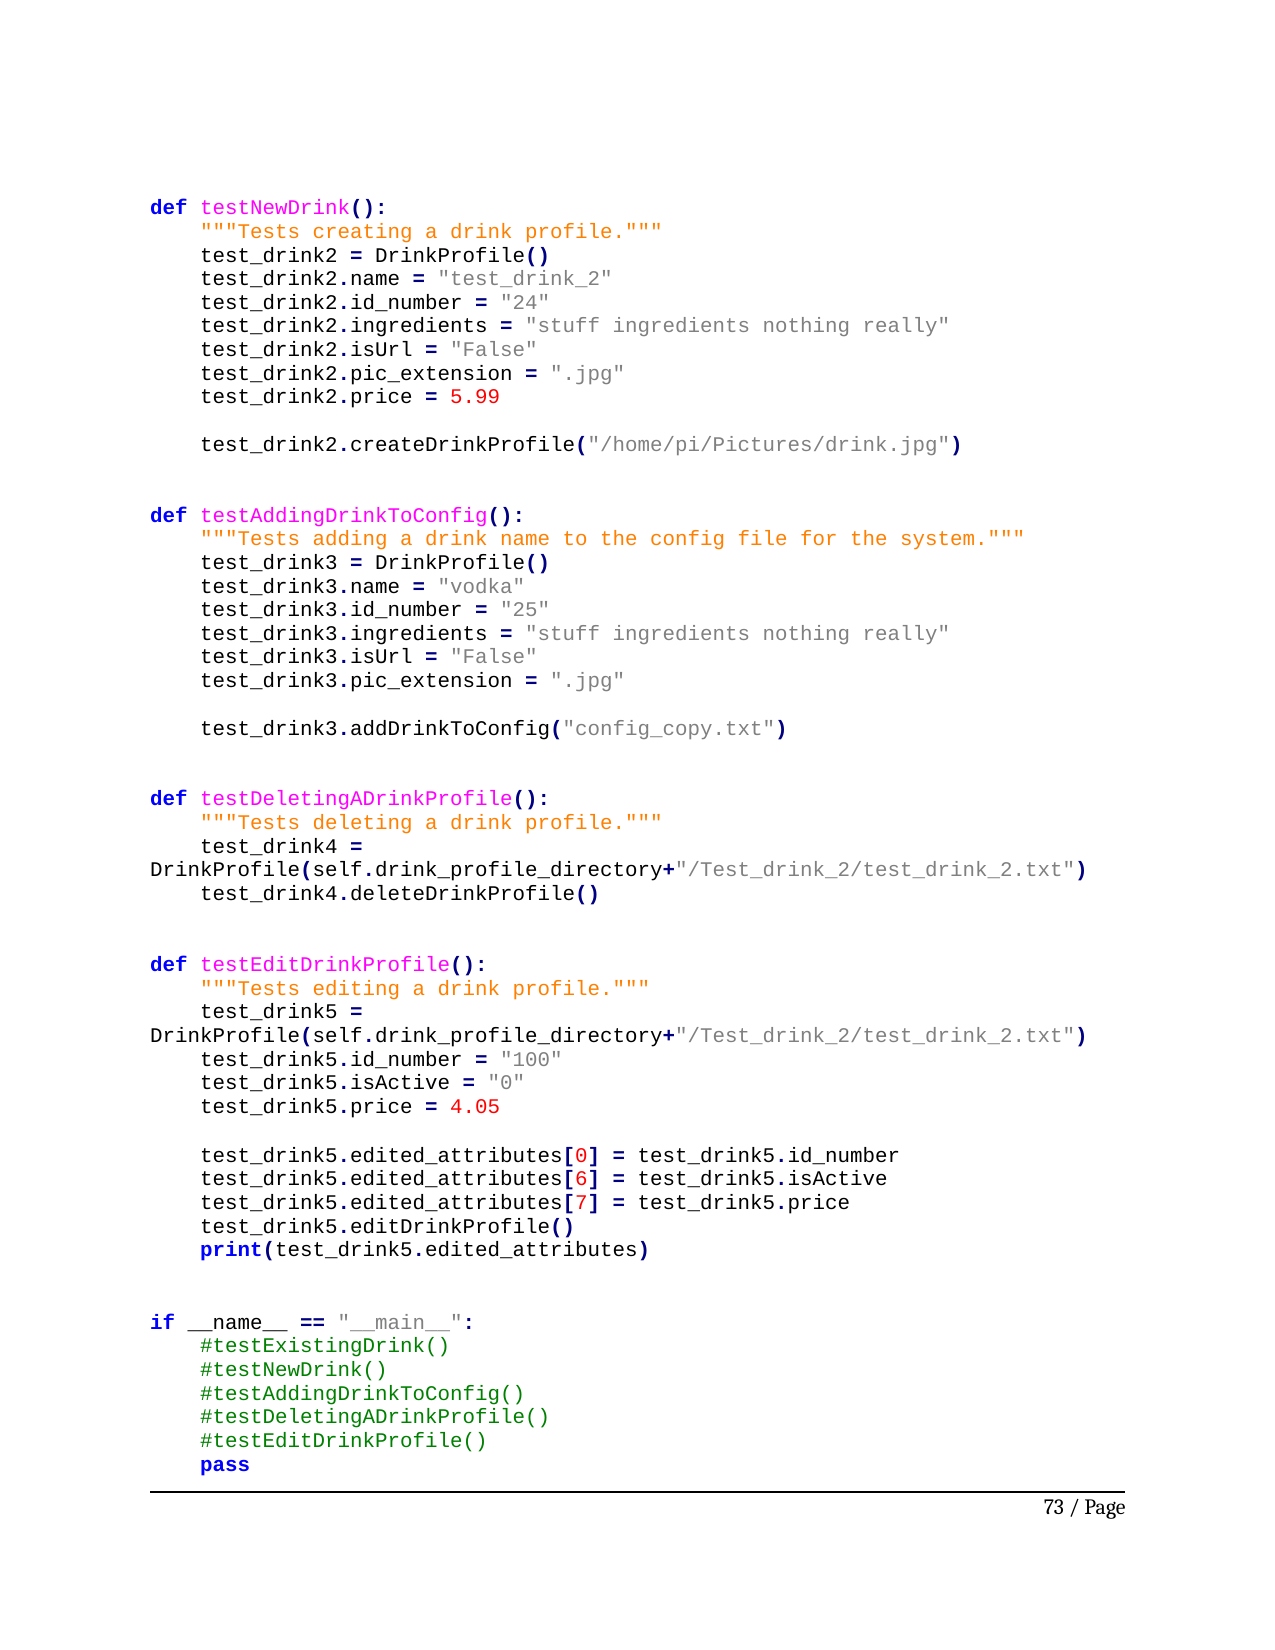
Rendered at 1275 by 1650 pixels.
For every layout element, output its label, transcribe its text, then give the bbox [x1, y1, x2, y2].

text test_drink2 = DrinkProfile() [150, 244, 1125, 268]
text #testNewDrink() [150, 1359, 1125, 1383]
text test_drink2.price = 5.99 [150, 386, 1125, 410]
text test_drink5.editDrinkProfile() [150, 1216, 1125, 1239]
text def testNewDrink(): [150, 197, 1125, 221]
text pass [150, 1454, 1125, 1477]
text """Tests creating a drink profile.""" [150, 221, 1125, 244]
text test_drink2.ingredients = "stuff ingredients nothing really" [150, 316, 1125, 339]
text test_drink5.edited_attributes[6] = test_drink5.isActive [150, 1168, 1125, 1192]
text test_drink2.id_number = "24" [150, 292, 1125, 316]
text test_drink4 = DrinkProfile(self.drink_profile_directory+"/Test_drink_2/test_drink_2.txt") [150, 836, 1125, 883]
text if __name__ == "__main__": [150, 1312, 1125, 1335]
text test_drink3.id_number = "25" [150, 599, 1125, 623]
text test_drink5 = DrinkProfile(self.drink_profile_directory+"/Test_drink_2/test_drink_2.txt") [150, 1001, 1125, 1048]
text test_drink3.addDrinkToConfig("config_copy.txt") [150, 717, 1125, 741]
text test_drink5.edited_attributes[0] = test_drink5.id_number [150, 1145, 1125, 1168]
text """Tests adding a drink name to the config file for the system.""" [150, 528, 1125, 552]
text test_drink2.isUrl = "False" [150, 339, 1125, 363]
text #testEditDrinkProfile() [150, 1430, 1125, 1454]
text test_drink3 = DrinkProfile() [150, 552, 1125, 576]
text """Tests editing a drink profile.""" [150, 978, 1125, 1001]
text test_drink4.deleteDrinkProfile() [150, 883, 1125, 907]
text test_drink5.isActive = "0" [150, 1072, 1125, 1096]
text #testExistingDrink() [150, 1335, 1125, 1359]
text test_drink3.isUrl = "False" [150, 647, 1125, 670]
text test_drink2.pic_extension = ".jpg" [150, 363, 1125, 386]
text def testEditDrinkProfile(): [150, 954, 1125, 978]
text def testDeletingADrinkProfile(): [150, 788, 1125, 812]
text def testAddingDrinkToConfig(): [150, 505, 1125, 528]
text test_drink5.edited_attributes[7] = test_drink5.price [150, 1192, 1125, 1216]
text test_drink3.ingredients = "stuff ingredients nothing really" [150, 623, 1125, 647]
text test_drink3.name = "vodka" [150, 576, 1125, 599]
text test_drink2.createDrinkProfile("/home/pi/Pictures/drink.jpg") [150, 434, 1125, 457]
text test_drink3.pic_extension = ".jpg" [150, 670, 1125, 694]
text test_drink5.id_number = "100" [150, 1048, 1125, 1072]
text test_drink2.name = "test_drink_2" [150, 268, 1125, 292]
text """Tests deleting a drink profile.""" [150, 812, 1125, 836]
text test_drink5.price = 4.05 [150, 1096, 1125, 1119]
text print(test_drink5.edited_attributes) [150, 1239, 1125, 1263]
text #testDeletingADrinkProfile() [150, 1406, 1125, 1430]
text #testAddingDrinkToConfig() [150, 1383, 1125, 1406]
